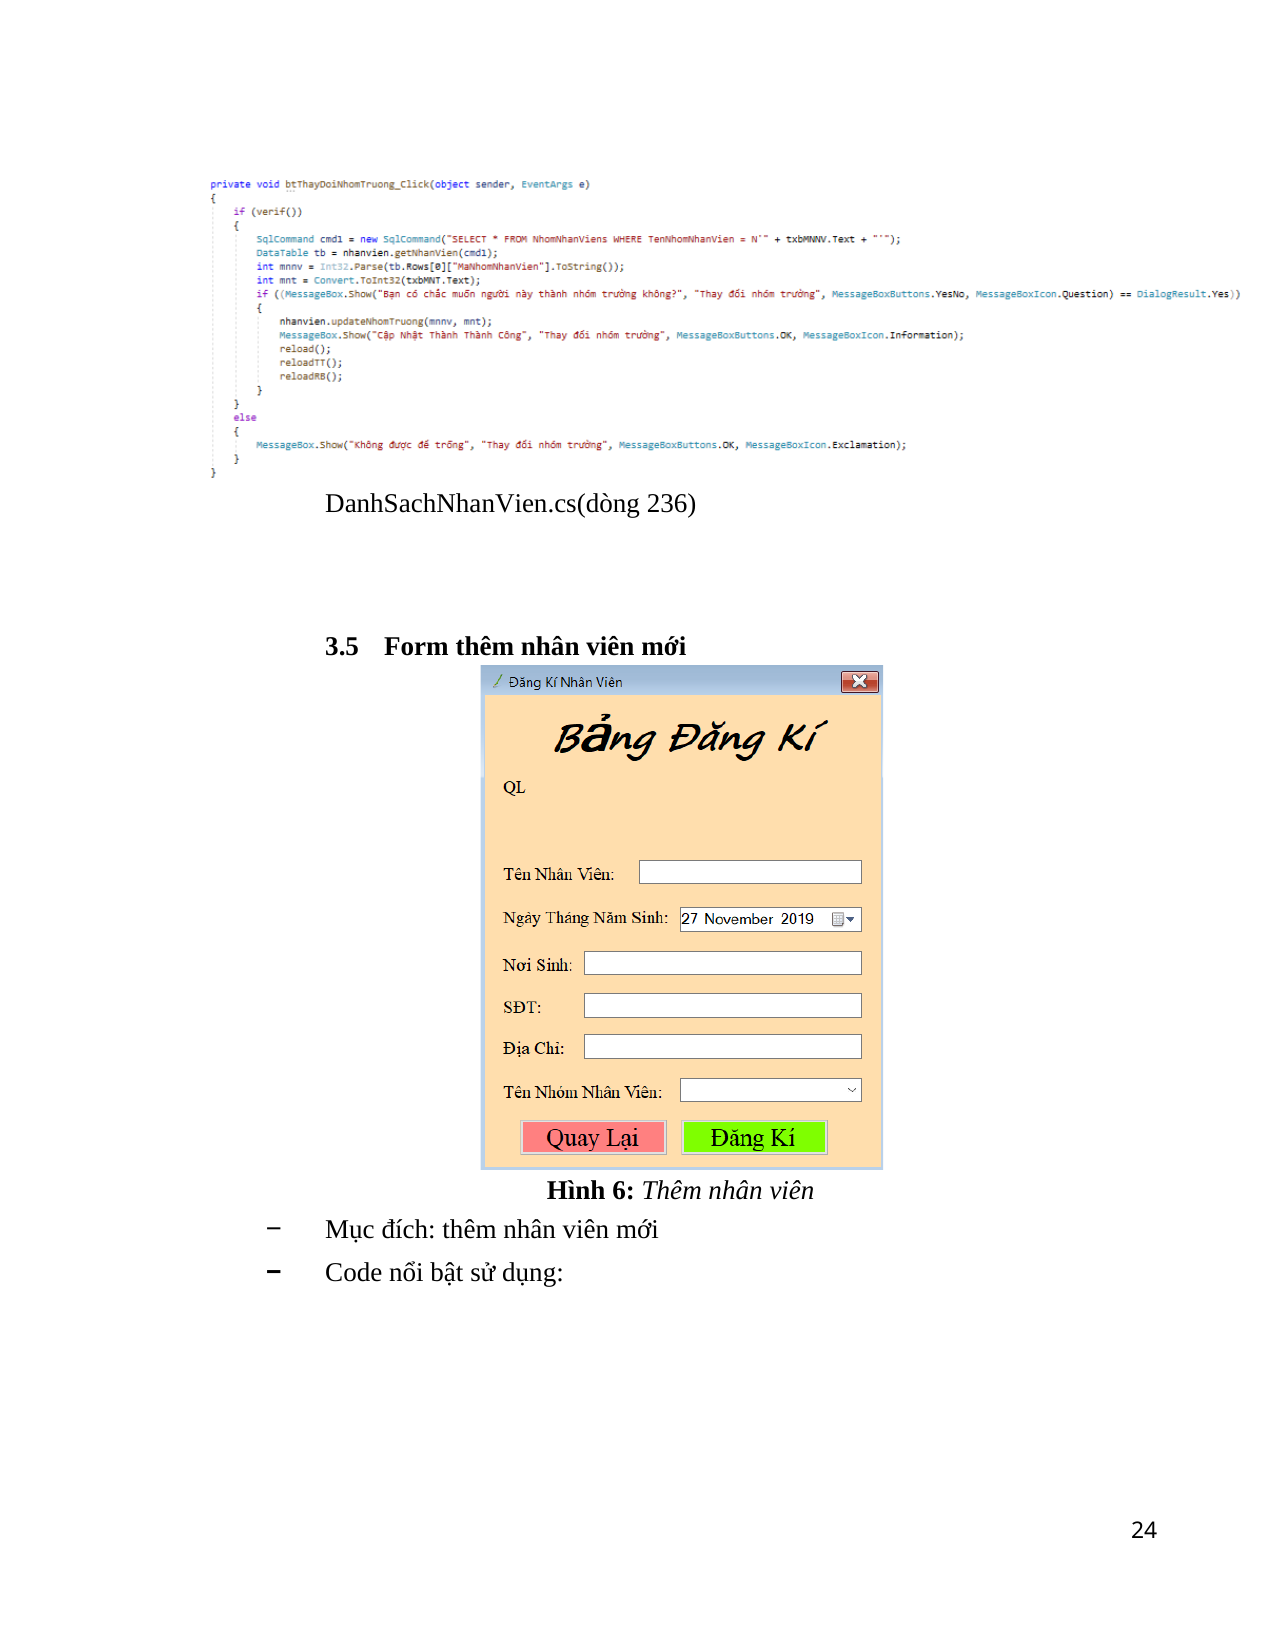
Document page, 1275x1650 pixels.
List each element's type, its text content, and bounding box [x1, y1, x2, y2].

list DanhSachNhanVien.cs(dòng 236) [325, 487, 1157, 518]
picture [206, 177, 1248, 483]
list Mục đích: thêm nhân viên mới [266, 1210, 1157, 1247]
list Code nổi bật sử dụng: [266, 1252, 1157, 1289]
list Hình 6: Thêm nhân viên [207, 1174, 1157, 1205]
picture [480, 665, 884, 1170]
list Form thêm nhân viên mới [325, 630, 1157, 661]
